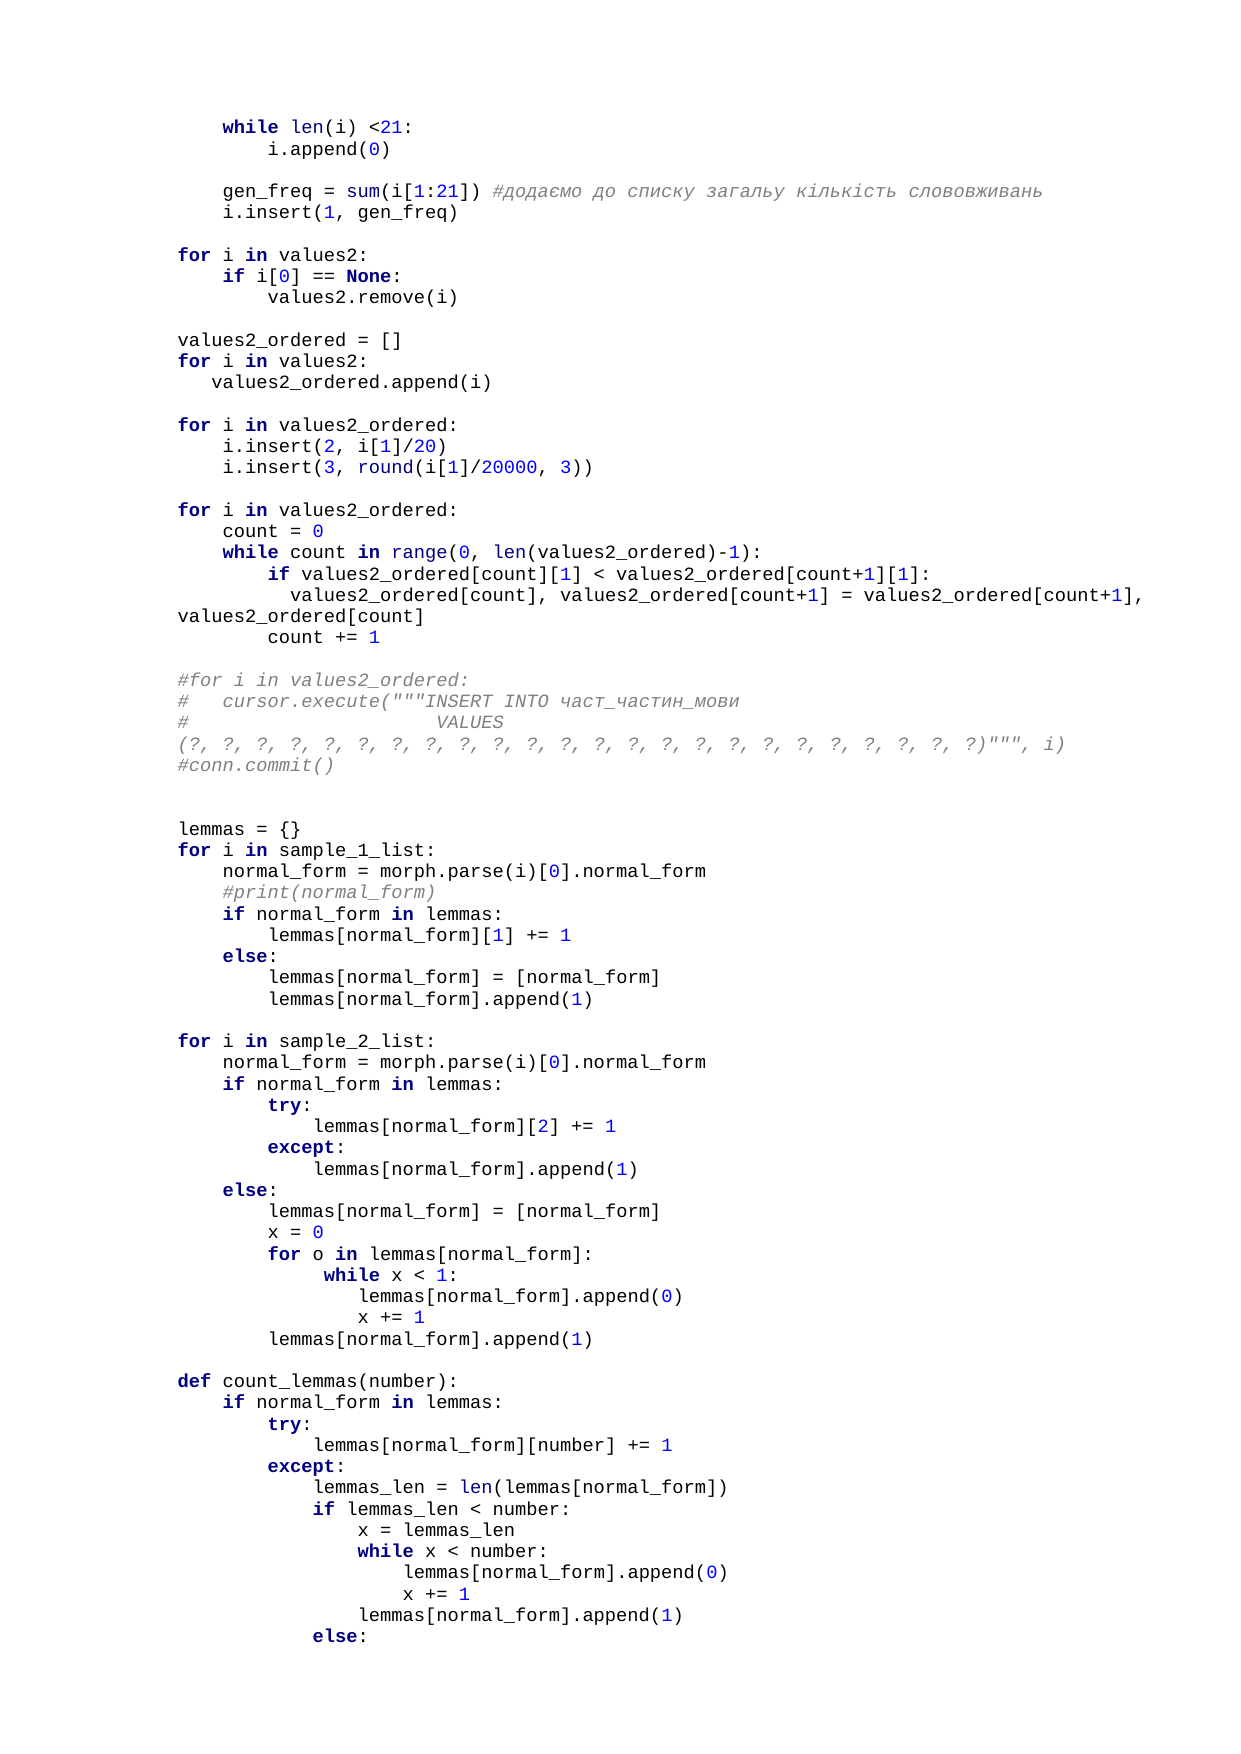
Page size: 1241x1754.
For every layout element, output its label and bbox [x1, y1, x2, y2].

text [177, 118, 1152, 1648]
